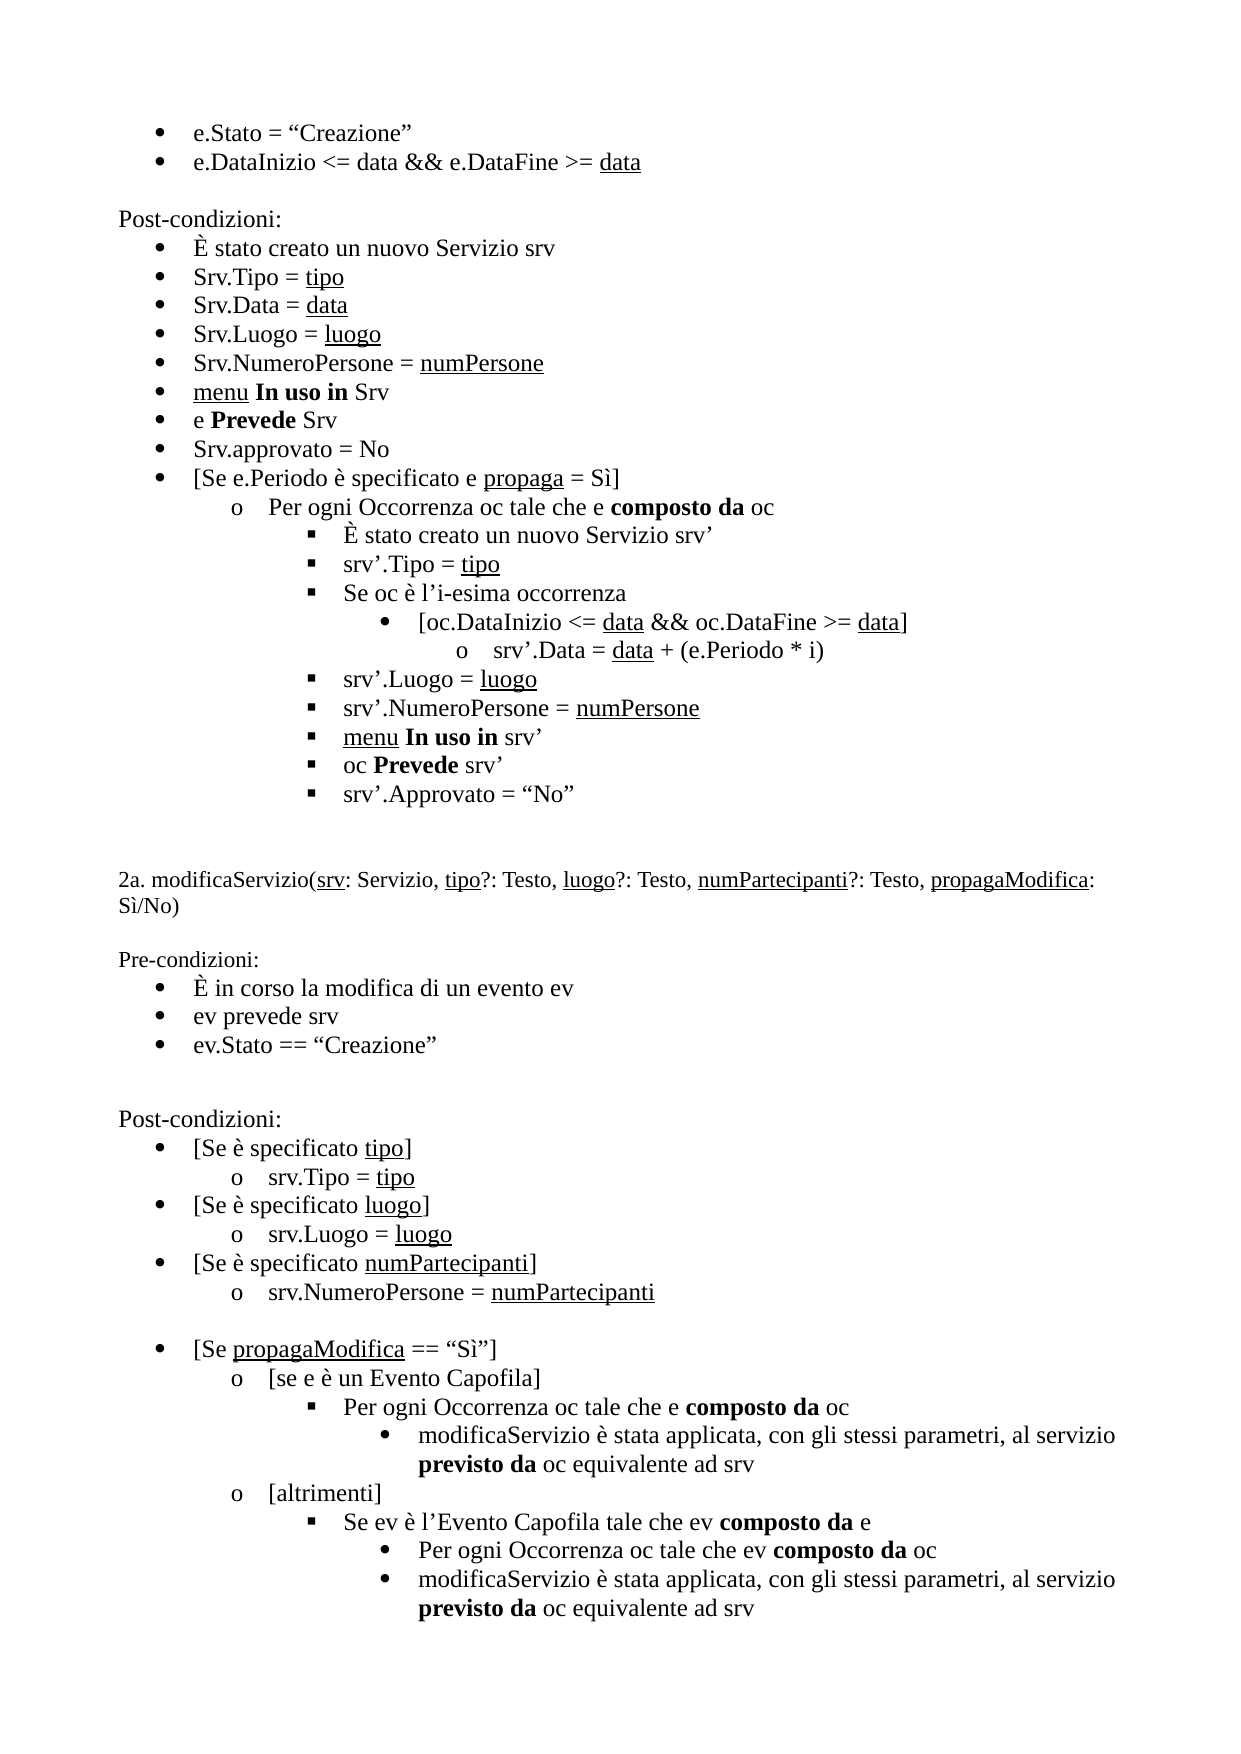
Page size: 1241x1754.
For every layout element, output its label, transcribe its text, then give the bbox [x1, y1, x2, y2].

text Post-condizioni: [118, 1104, 1122, 1133]
list Per ogni Occorrenza oc tale che ev composto da oc [381, 1536, 1122, 1564]
list srv.Luogo = luogo [231, 1219, 1122, 1248]
list srv’.NumeroPersone = numPersone [306, 693, 1122, 722]
list Srv.Luogo = luogo [156, 319, 1122, 348]
list e.DataInizio <= data && e.DataFine >= data [156, 147, 1122, 176]
list ev.Stato == “Creazione” [156, 1030, 1122, 1059]
list e Prevede Srv [156, 406, 1122, 434]
text 2a. modificaServizio(srv: Servizio, tipo?: Testo, luogo?: Testo, numPartecipanti?: Testo, propagaModifica: Sì/No) [118, 866, 1122, 918]
list [Se è specificato tipo] [156, 1133, 1122, 1162]
list Srv.Tipo = tipo [156, 262, 1122, 291]
list menu In uso in srv’ [306, 722, 1122, 751]
list Srv.NumeroPersone = numPersone [156, 348, 1122, 377]
text Post-condizioni: [118, 204, 1122, 233]
list ev prevede srv [156, 1001, 1122, 1030]
list srv’.Luogo = luogo [306, 664, 1122, 693]
list [altrimenti] [231, 1478, 1122, 1507]
list menu In uso in Srv [156, 377, 1122, 406]
list [Se propagaModifica == “Sì”] [156, 1334, 1122, 1363]
list Per ogni Occorrenza oc tale che e composto da oc [231, 492, 1122, 521]
list [Se è specificato numPartecipanti] [156, 1248, 1122, 1277]
list modificaServizio è stata applicata, con gli stessi parametri, al servizio previsto da oc equivalente ad srv [381, 1564, 1122, 1622]
list Srv.Data = data [156, 291, 1122, 319]
list Se oc è l’i-esima occorrenza [306, 578, 1122, 607]
list Srv.approvato = No [156, 434, 1122, 463]
list [Se e.Periodo è specificato e propaga = Sì] [156, 463, 1122, 492]
list modificaServizio è stata applicata, con gli stessi parametri, al servizio previsto da oc equivalente ad srv [381, 1421, 1122, 1478]
list srv.NumeroPersone = numPartecipanti [231, 1277, 1122, 1306]
list [se e è un Evento Capofila] [231, 1363, 1122, 1392]
text Pre-condizioni: [118, 946, 1122, 973]
list srv’.Tipo = tipo [306, 549, 1122, 578]
list È stato creato un nuovo Servizio srv [156, 233, 1122, 262]
list [Se è specificato luogo] [156, 1191, 1122, 1219]
list Per ogni Occorrenza oc tale che e composto da oc [306, 1392, 1122, 1421]
list oc Prevede srv’ [306, 751, 1122, 779]
list srv’.Approvato = “No” [306, 779, 1122, 808]
list srv’.Data = data + (e.Periodo * i) [456, 636, 1122, 664]
list È in corso la modifica di un evento e v [156, 973, 1122, 1001]
list Se ev è l’Evento Capofila tale che ev composto da e [306, 1507, 1122, 1536]
list È stato creato un nuovo Servizio srv’ [306, 521, 1122, 549]
list e.Stato = “Creazione” [156, 118, 1122, 147]
list srv.Tipo = tipo [231, 1162, 1122, 1191]
list [oc.DataInizio <= data && oc.DataFine >= data] [381, 607, 1122, 636]
